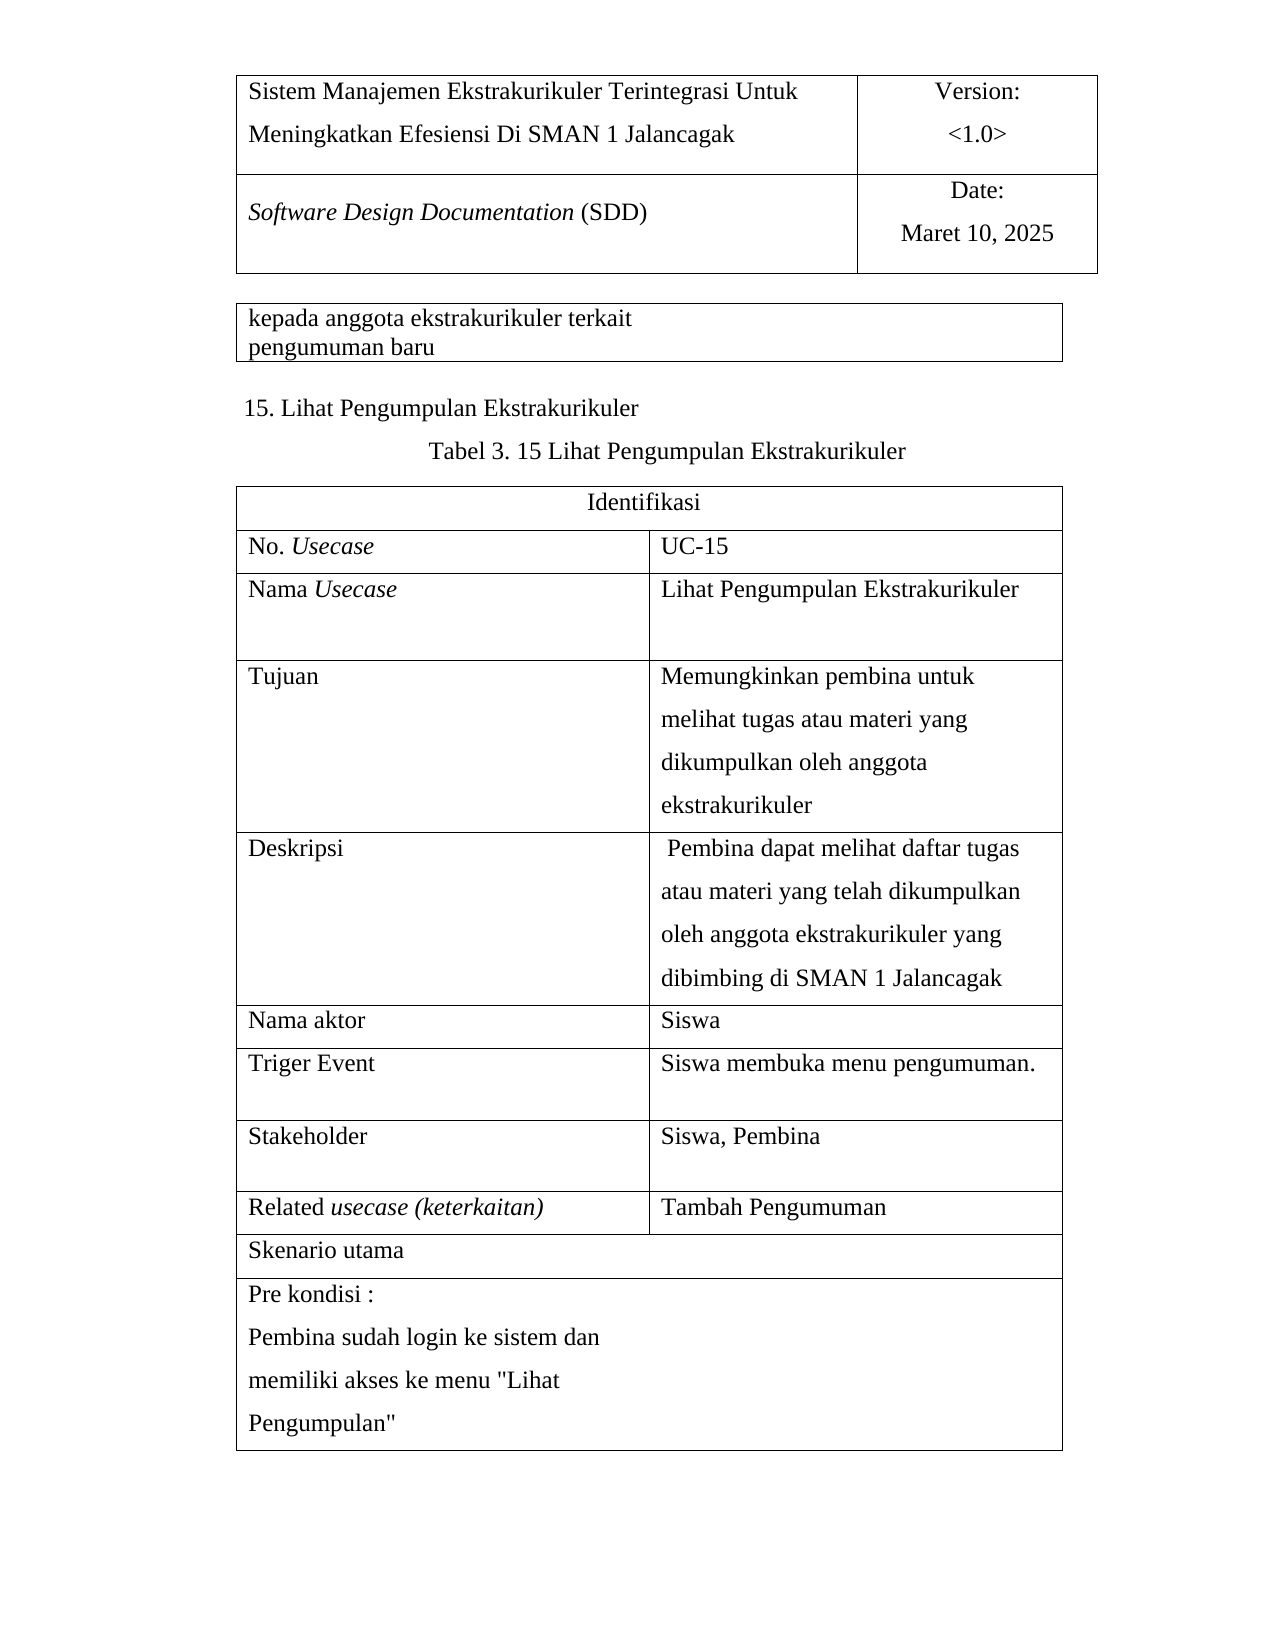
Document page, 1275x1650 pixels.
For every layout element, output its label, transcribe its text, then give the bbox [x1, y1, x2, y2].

table_cell Tujuan [237, 661, 649, 832]
table_cell Triger Event [237, 1049, 649, 1120]
table_cell Skenario utama [237, 1235, 738, 1278]
table_cell Tambah Pengumuman [650, 1192, 1062, 1234]
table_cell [237, 304, 649, 361]
table_cell Related usecase (keterkaitan) [237, 1192, 649, 1234]
table_cell UC-15 [650, 531, 1062, 573]
table_cell Lihat Pengumpulan Ekstrakurikuler [650, 574, 1062, 660]
text Tabel 3. 15 Lihat Pengumpulan Ekstrakurikuler [236, 436, 1098, 465]
table_header Identifikasi [576, 487, 1062, 530]
table_header [237, 487, 576, 530]
table_cell Nama Usecase [237, 574, 649, 660]
table_cell Memungkinkan pembina untuk melihat tugas atau materi yang dikumpulkan oleh anggota ekstrakurikuler [650, 661, 1062, 832]
table_cell No. Usecase [237, 531, 649, 573]
table_cell Siswa, Pembina [650, 1121, 1062, 1191]
table_cell Stakeholder [237, 1121, 649, 1191]
list Lihat Pengumpulan Ekstrakurikuler [243, 393, 1098, 422]
table_cell [650, 304, 1062, 361]
table_cell Siswa membuka menu pengumuman. [650, 1049, 1062, 1120]
table_cell Nama aktor [237, 1006, 649, 1047]
table_cell Deskripsi [237, 833, 649, 1004]
table_cell [650, 1279, 1062, 1450]
table_cell Pre kondisi : Pembina sudah login ke sistem dan memiliki akses ke menu "Lihat Pengumpulan" [237, 1279, 649, 1450]
table_cell Siswa [650, 1006, 1062, 1047]
table_cell [738, 1235, 1062, 1278]
table_cell Pembina dapat melihat daftar tugas atau materi yang telah dikumpulkan oleh anggota ekstrakurikuler yang dibimbing di SMAN 1 Jalancagak [650, 833, 1062, 1004]
